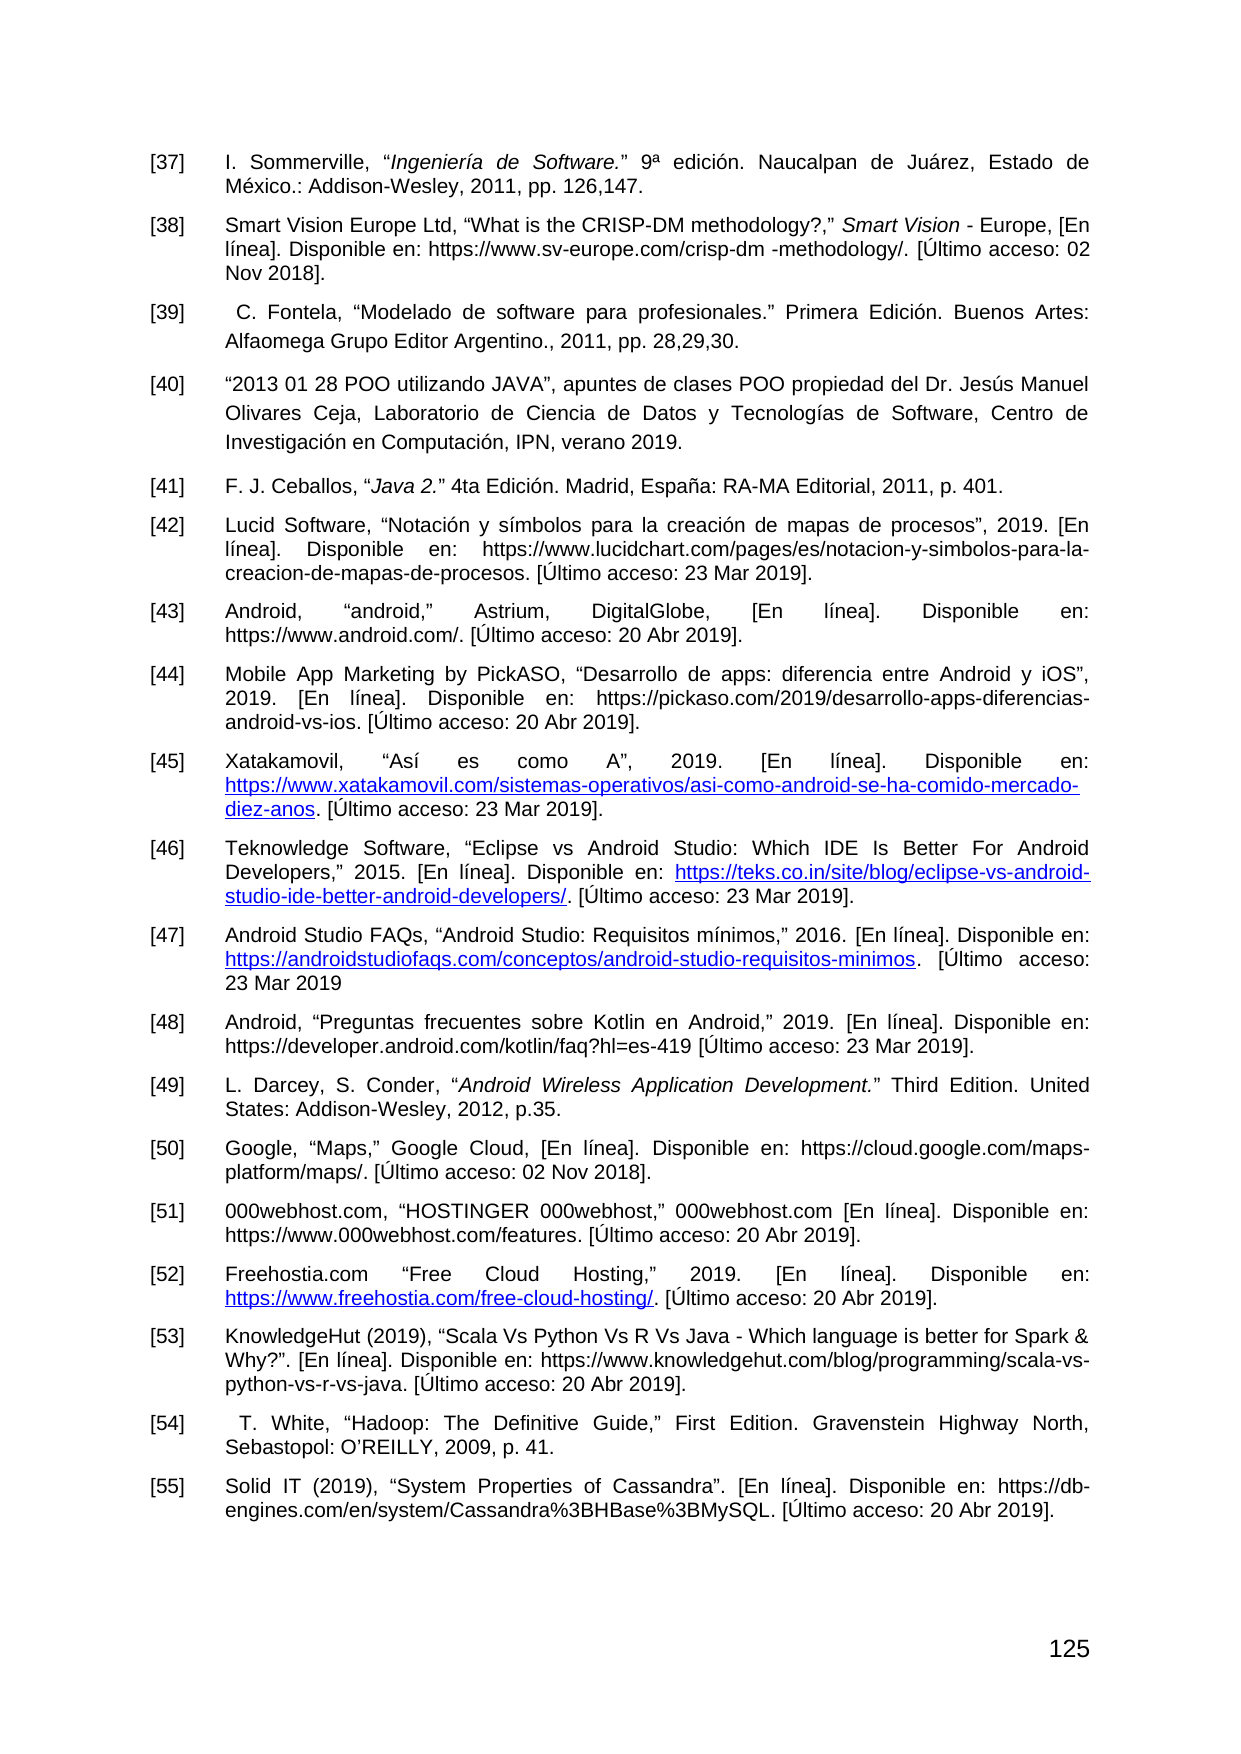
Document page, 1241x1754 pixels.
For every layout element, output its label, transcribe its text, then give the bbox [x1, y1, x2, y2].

text [49] L. Darcey, S. Conder, “Android Wireless Application Development.” Third Edition. United States: Addison-Wesley, 2012, p.35. [150, 1073, 1090, 1121]
text [47] Android Studio FAQs, “Android Studio: Requisitos mínimos,” 2016. [En línea]. Disponible en: https://androidstudiofaqs.com/conceptos/android-studio-requisitos-minimos. [Último acceso: 23 Mar 2019 [150, 923, 1090, 995]
text [55] Solid IT (2019), “System Properties of Cassandra”. [En línea]. Disponible en: https://db-engines.com/en/system/Cassandra%3BHBase%3BMySQL. [Último acceso: 20 Abr 2019]. [150, 1474, 1090, 1522]
text [53] KnowledgeHut (2019), “Scala Vs Python Vs R Vs Java - Which language is better for Spark & Why?”. [En línea]. Disponible en: https://www.knowledgehut.com/blog/programming/scala-vs-python-vs-r-vs-java. [Último acceso: 20 Abr 2019]. [150, 1324, 1090, 1396]
text [41] F. J. Ceballos, “Java 2.” 4ta Edición. Madrid, España: RA-MA Editorial, 2011, p. 401. [150, 473, 1090, 497]
text [54] T. White, “Hadoop: The Definitive Guide,” First Edition. Gravenstein Highway North, Sebastopol: O’REILLY, 2009, p. 41. [150, 1411, 1090, 1459]
text [50] Google, “Maps,” Google Cloud, [En línea]. Disponible en: https://cloud.google.com/maps-platform/maps/. [Último acceso: 02 Nov 2018]. [150, 1136, 1090, 1183]
text [43] Android, “android,” Astrium, DigitalGlobe, [En línea]. Disponible en: https://www.android.com/. [Último acceso: 20 Abr 2019]. [150, 599, 1090, 647]
text [37] I. Sommerville, “Ingeniería de Software.” 9ª edición. Naucalpan de Juárez, Estado de México.: Addison-Wesley, 2011, pp. 126,147. [150, 150, 1090, 198]
text [40] “2013 01 28 POO utilizando JAVA”, apuntes de clases POO propiedad del Dr. Jesús Manuel Olivares Ceja, Laboratorio de Ciencia de Datos y Tecnologías de Software, Centro de Investigación en Computación, IPN, verano 2019. [150, 372, 1090, 454]
text [42] Lucid Software, “Notación y símbolos para la creación de mapas de procesos”, 2019. [En línea]. Disponible en: https://www.lucidchart.com/pages/es/notacion-y-simbolos-para-la-creacion-de-mapas-de-procesos. [Último acceso: 23 Mar 2019]. [150, 512, 1090, 584]
text [52] Freehostia.com “Free Cloud Hosting,” 2019. [En línea]. Disponible en: https://www.freehostia.com/free-cloud-hosting/. [Último acceso: 20 Abr 2019]. [150, 1261, 1090, 1309]
text [48] Android, “Preguntas frecuentes sobre Kotlin en Android,” 2019. [En línea]. Disponible en: https://developer.android.com/kotlin/faq?hl=es-419 [Último acceso: 23 Mar 2019]. [150, 1010, 1090, 1058]
text [45] Xatakamovil, “Así es como A”, 2019. [En línea]. Disponible en: https://www.xatakamovil.com/sistemas-operativos/asi-como-android-se-ha-comido-mercado-diez-anos. [Último acceso: 23 Mar 2019]. [150, 749, 1090, 821]
text [46] Teknowledge Software, “Eclipse vs Android Studio: Which IDE Is Better For Android Developers,” 2015. [En línea]. Disponible en: https://teks.co.in/site/blog/eclipse-vs-android-studio-ide-better-android-developers/. [Último acceso: 23 Mar 2019]. [150, 836, 1090, 908]
text [44] Mobile App Marketing by PickASO, “Desarrollo de apps: diferencia entre Android y iOS”, 2019. [En línea]. Disponible en: https://pickaso.com/2019/desarrollo-apps-diferencias-android-vs-ios. [Último acceso: 20 Abr 2019]. [150, 662, 1090, 734]
text [38] Smart Vision Europe Ltd, “What is the CRISP-DM methodology?,” Smart Vision - Europe, [En línea]. Disponible en: https://www.sv-europe.com/crisp-dm -methodology/. [Último acceso: 02 Nov 2018]. [150, 213, 1090, 285]
text [51] 000webhost.com, “HOSTINGER 000webhost,” 000webhost.com [En línea]. Disponible en: https://www.000webhost.com/features. [Último acceso: 20 Abr 2019]. [150, 1198, 1090, 1246]
text [39] C. Fontela, “Modelado de software para profesionales.” Primera Edición. Buenos Artes: Alfaomega Grupo Editor Argentino., 2011, pp. 28,29,30. [150, 300, 1090, 352]
